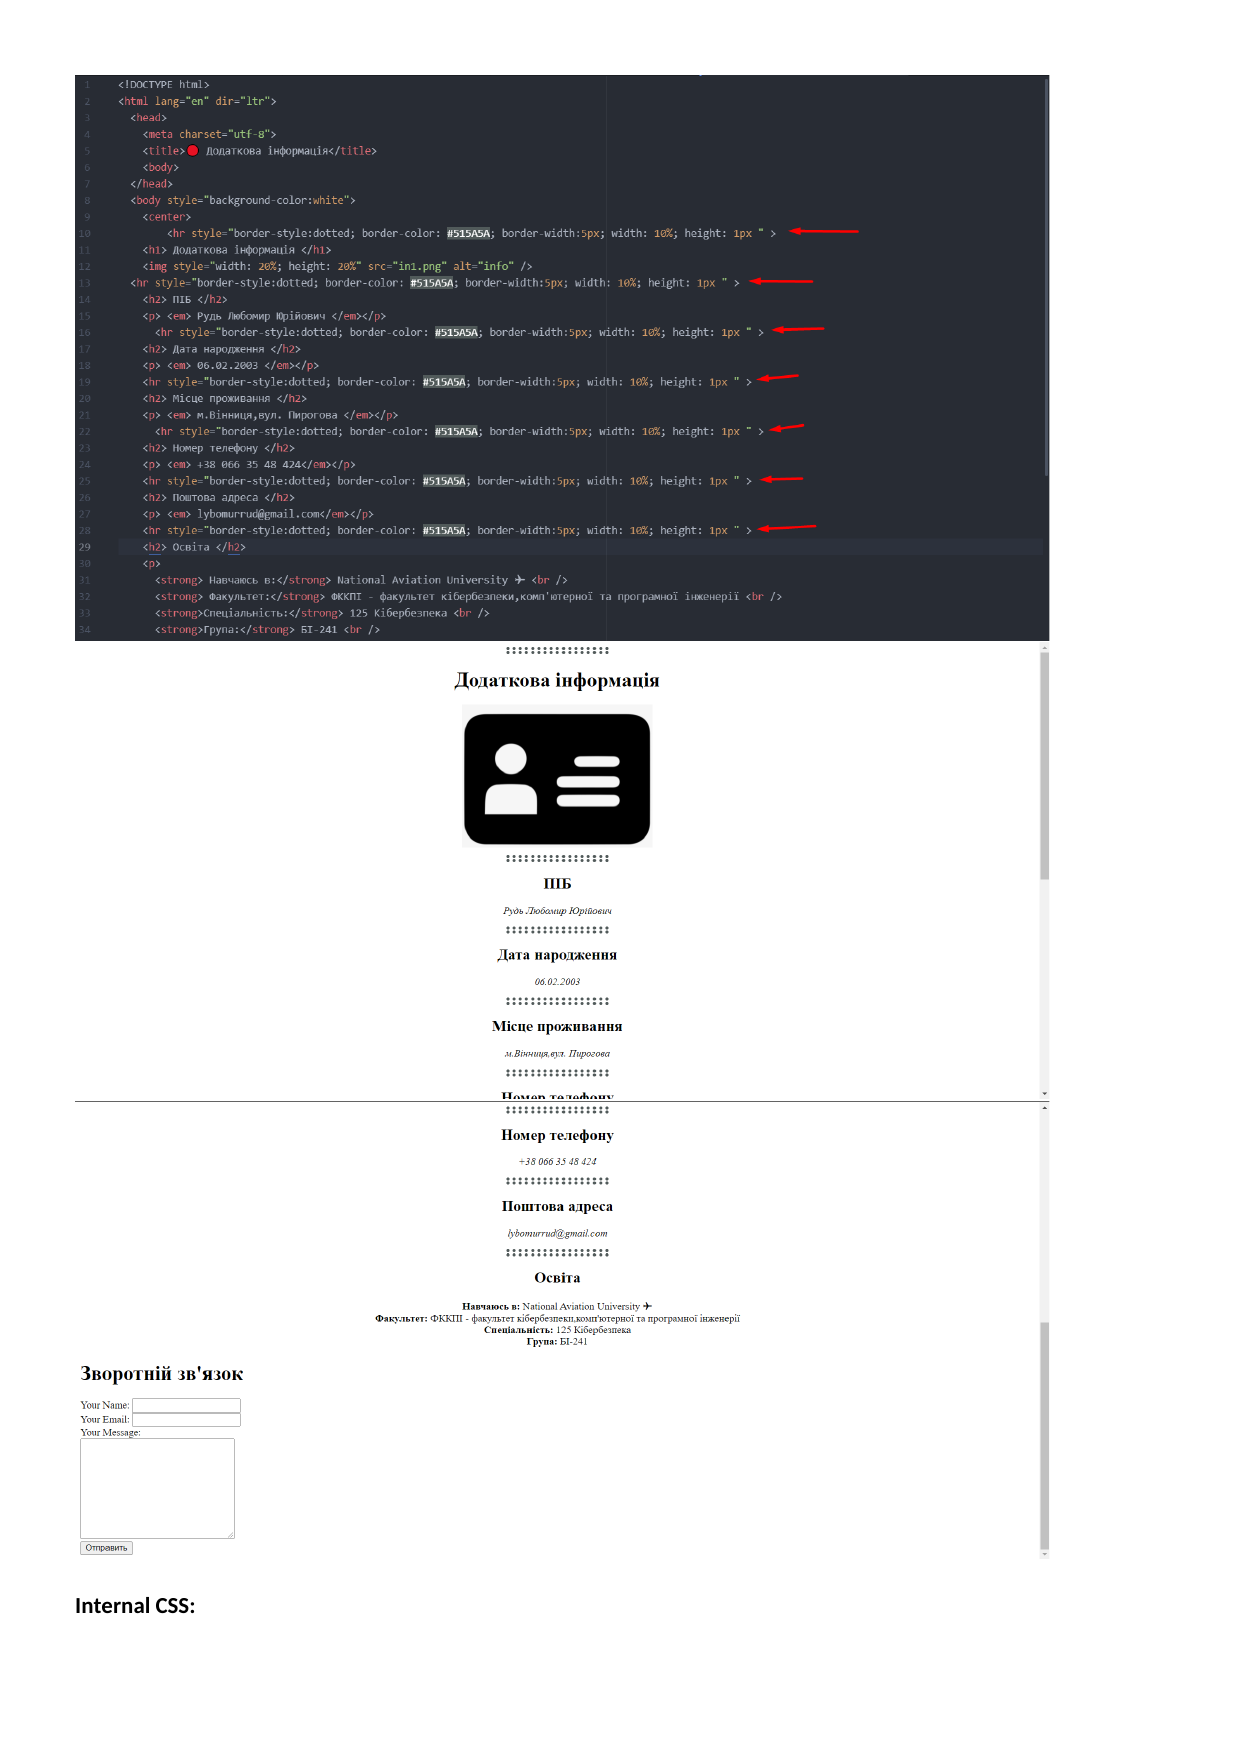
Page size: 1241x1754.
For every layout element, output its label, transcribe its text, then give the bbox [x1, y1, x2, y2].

picture [75, 75, 1050, 641]
list Internal CSS: [75, 1591, 1165, 1619]
picture [75, 1101, 1050, 1559]
picture [75, 642, 1050, 1099]
